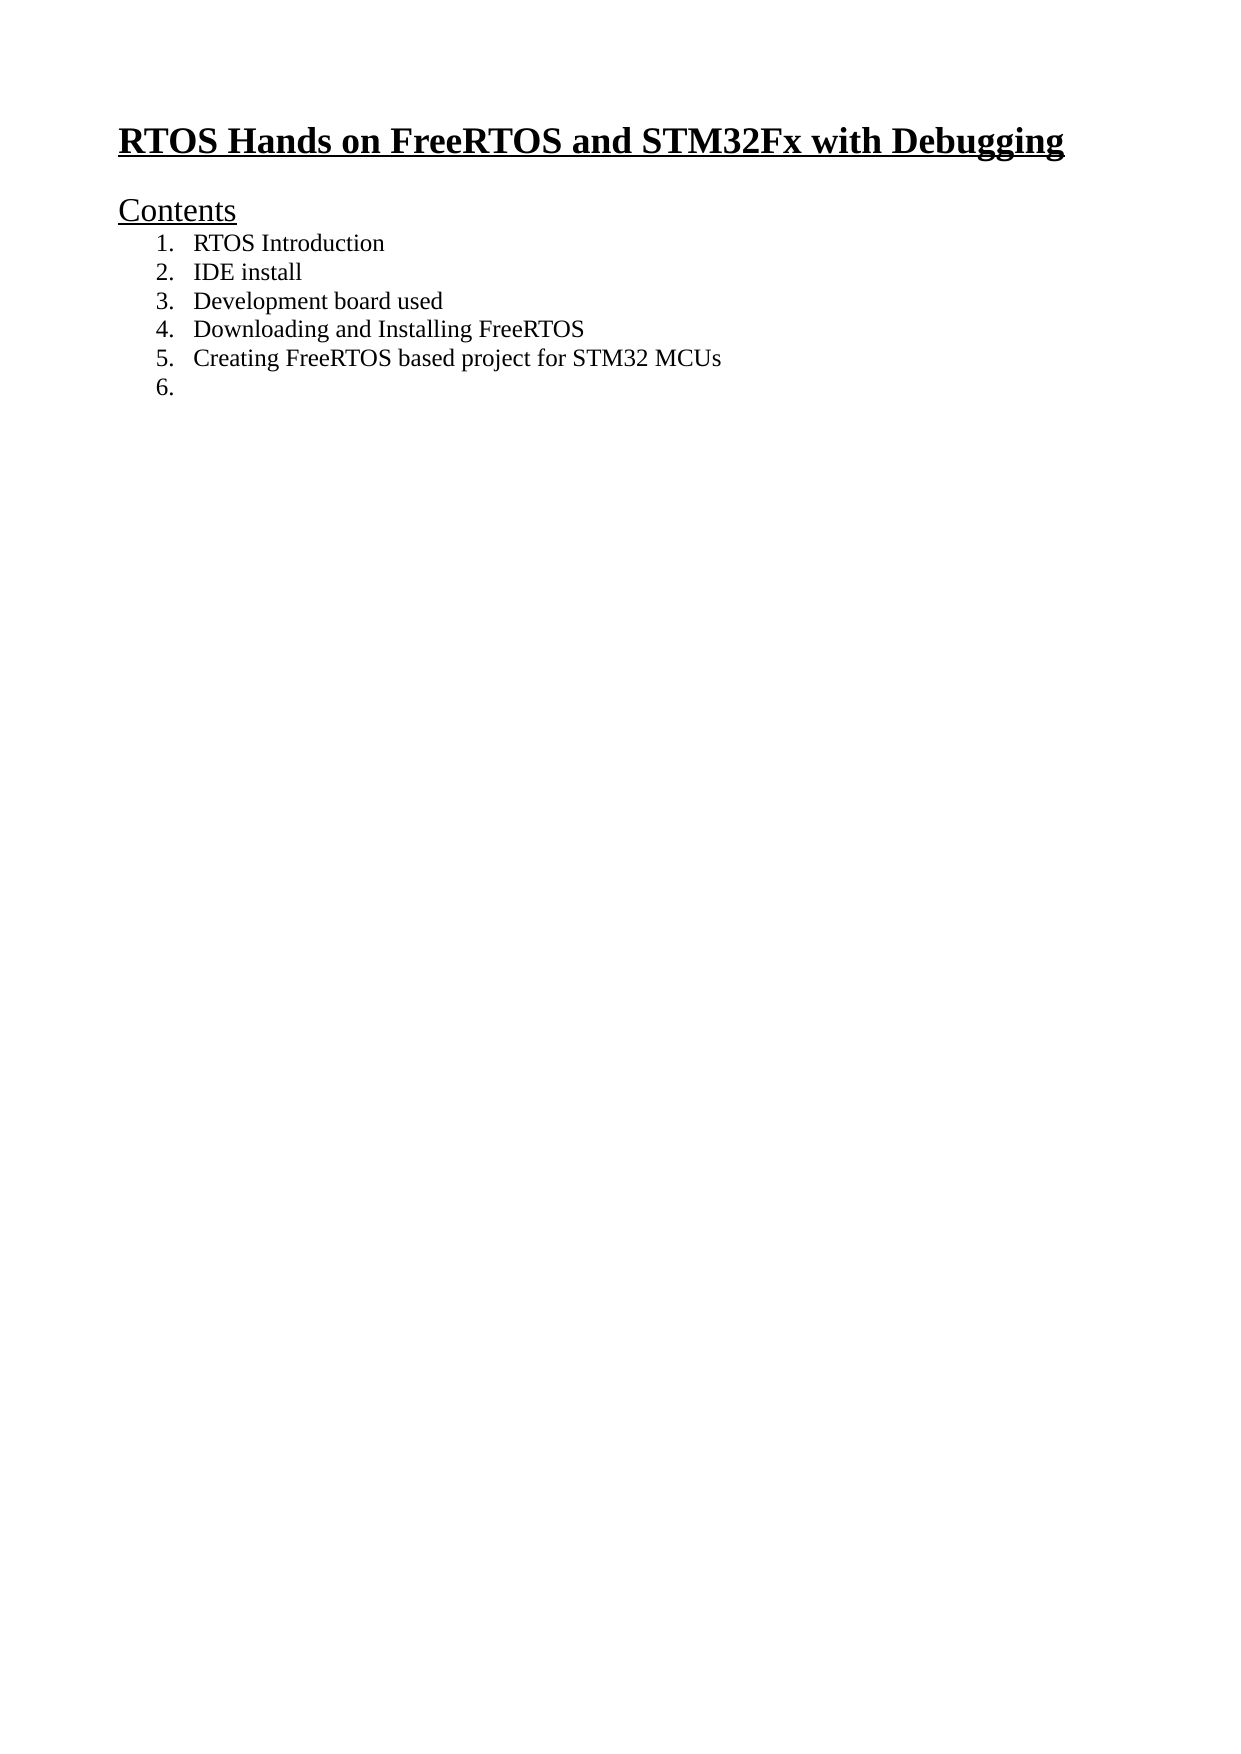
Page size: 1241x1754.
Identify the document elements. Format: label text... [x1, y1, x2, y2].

list Development board used [156, 286, 1122, 314]
text Contents [118, 190, 1122, 228]
list Downloading and Installing FreeRTOS [156, 314, 1122, 343]
list IDE install [156, 257, 1122, 286]
list Creating FreeRTOS based project for STM32 MCUs [156, 343, 1122, 372]
text RTOS Hands on FreeRTOS and STM32Fx with Debugging [118, 118, 1122, 161]
list RTOS Introduction [156, 228, 1122, 257]
